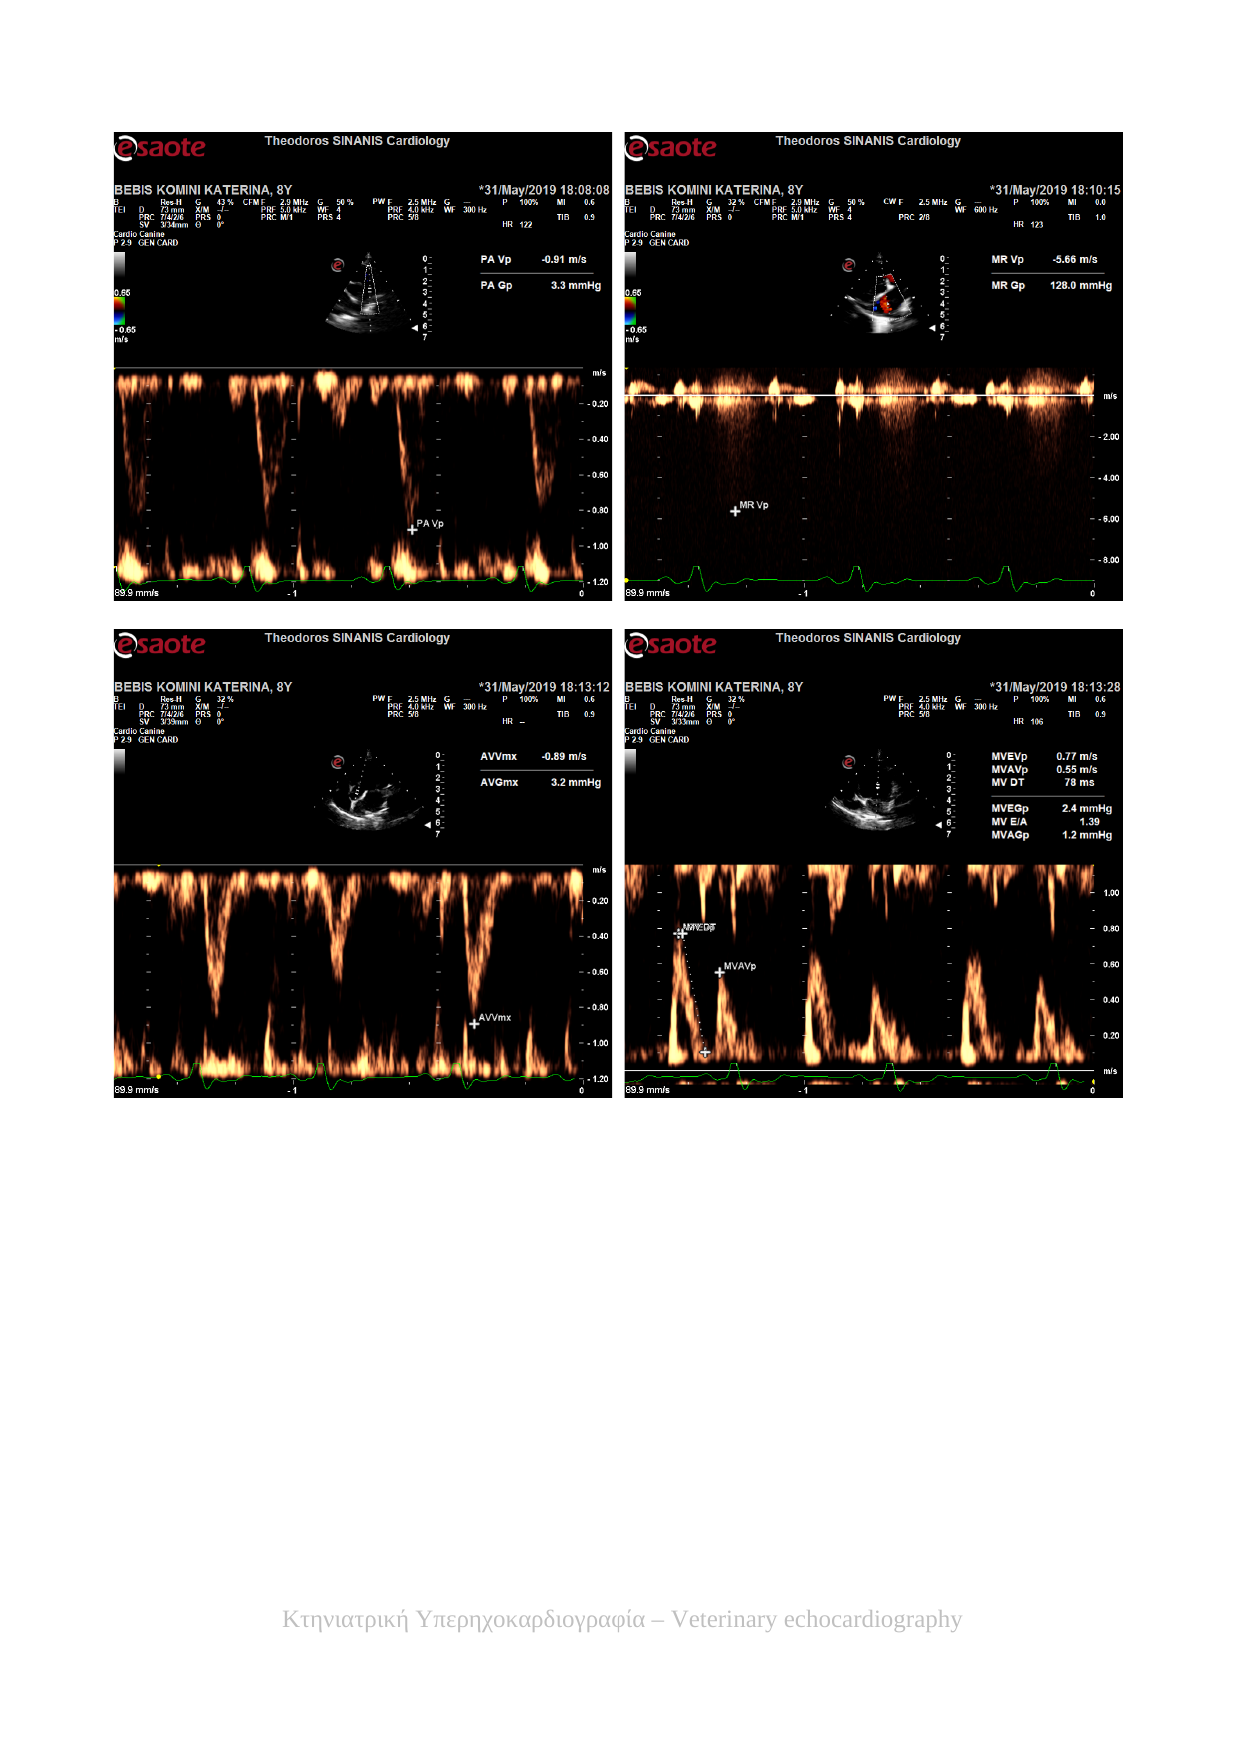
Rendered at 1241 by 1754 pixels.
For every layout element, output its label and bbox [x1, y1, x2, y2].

picture [113, 629, 613, 1098]
picture [624, 132, 1123, 601]
picture [113, 132, 613, 601]
picture [624, 629, 1123, 1098]
